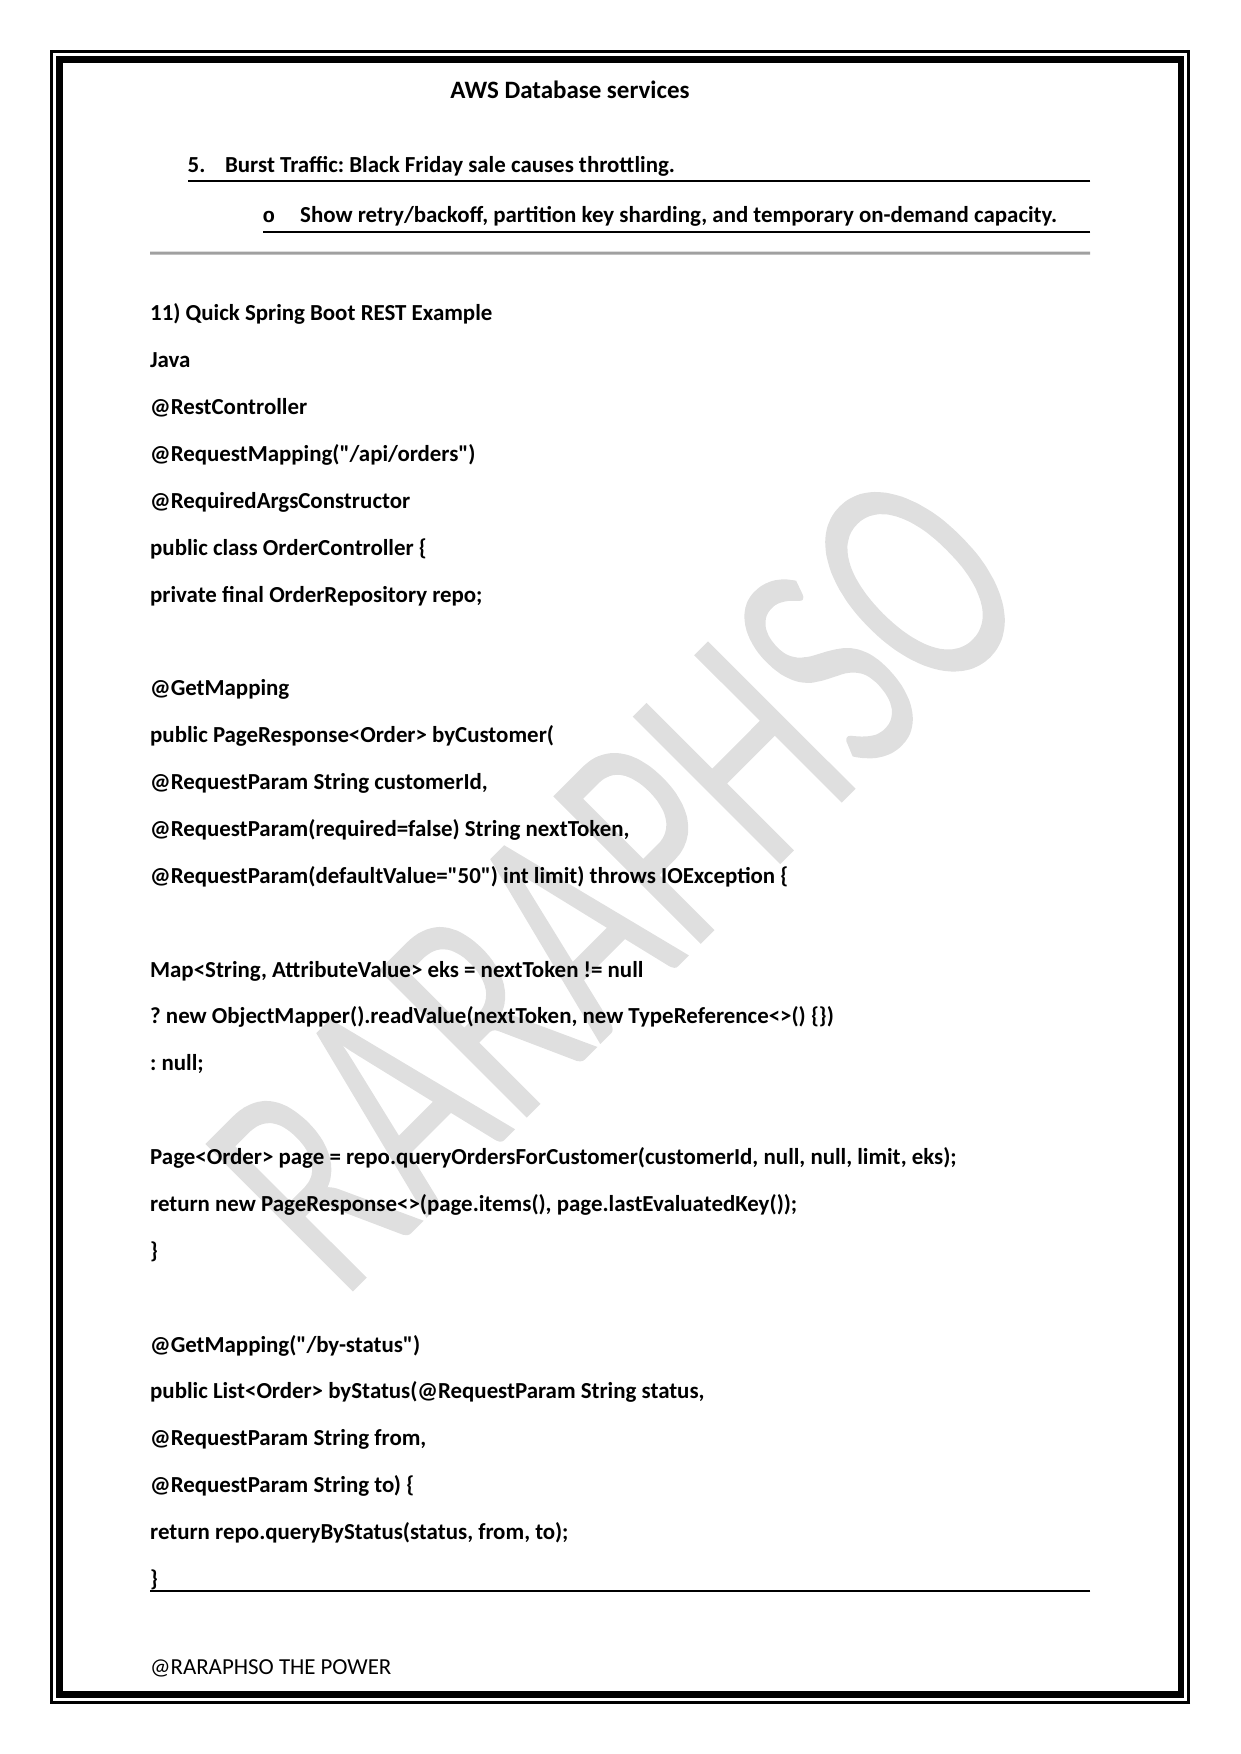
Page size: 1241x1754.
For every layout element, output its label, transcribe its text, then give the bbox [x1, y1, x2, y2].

text public PageResponse<Order> byCustomer( [150, 720, 1090, 748]
list Show retry/backoff, partition key sharding, and temporary on-demand capacity. [262, 201, 1090, 233]
text Java [150, 345, 1090, 373]
text return new PageResponse<>(page.items(), page.lastEvaluatedKey()); [150, 1189, 1090, 1217]
text } [150, 1564, 1090, 1590]
text ? new ObjectMapper().readValue(nextToken, new TypeReference<>() {}) [150, 1002, 1090, 1029]
text : null; [150, 1048, 1090, 1076]
text @RequestParam(required=false) String nextToken, [150, 814, 1090, 842]
text public class OrderController { [150, 533, 1090, 561]
text return repo.queryByStatus(status, from, to); [150, 1517, 1090, 1545]
text @GetMapping [150, 673, 1090, 701]
text @RestController [150, 392, 1090, 420]
text } [150, 1236, 1090, 1264]
text @RequestMapping("/api/orders") [150, 439, 1090, 467]
text @RequestParam String customerId, [150, 767, 1090, 795]
text public List<Order> byStatus(@RequestParam String status, [150, 1377, 1090, 1404]
text @GetMapping("/by-status") [150, 1330, 1090, 1358]
text @RequiredArgsConstructor [150, 486, 1090, 514]
text @RequestParam String from, [150, 1423, 1090, 1451]
text Map<String, AttributeValue> eks = nextToken != null [150, 955, 1090, 983]
text @RequestParam(defaultValue="50") int limit) throws IOException { [150, 861, 1090, 889]
text @RequestParam String to) { [150, 1470, 1090, 1498]
list Burst Traffic: Black Friday sale causes throttling. [187, 150, 1090, 182]
text private final OrderRepository repo; [150, 580, 1090, 608]
text Page<Order> page = repo.queryOrdersForCustomer(customerId, null, null, limit, eks); [150, 1142, 1090, 1170]
text 11) Quick Spring Boot REST Example [150, 298, 1090, 326]
